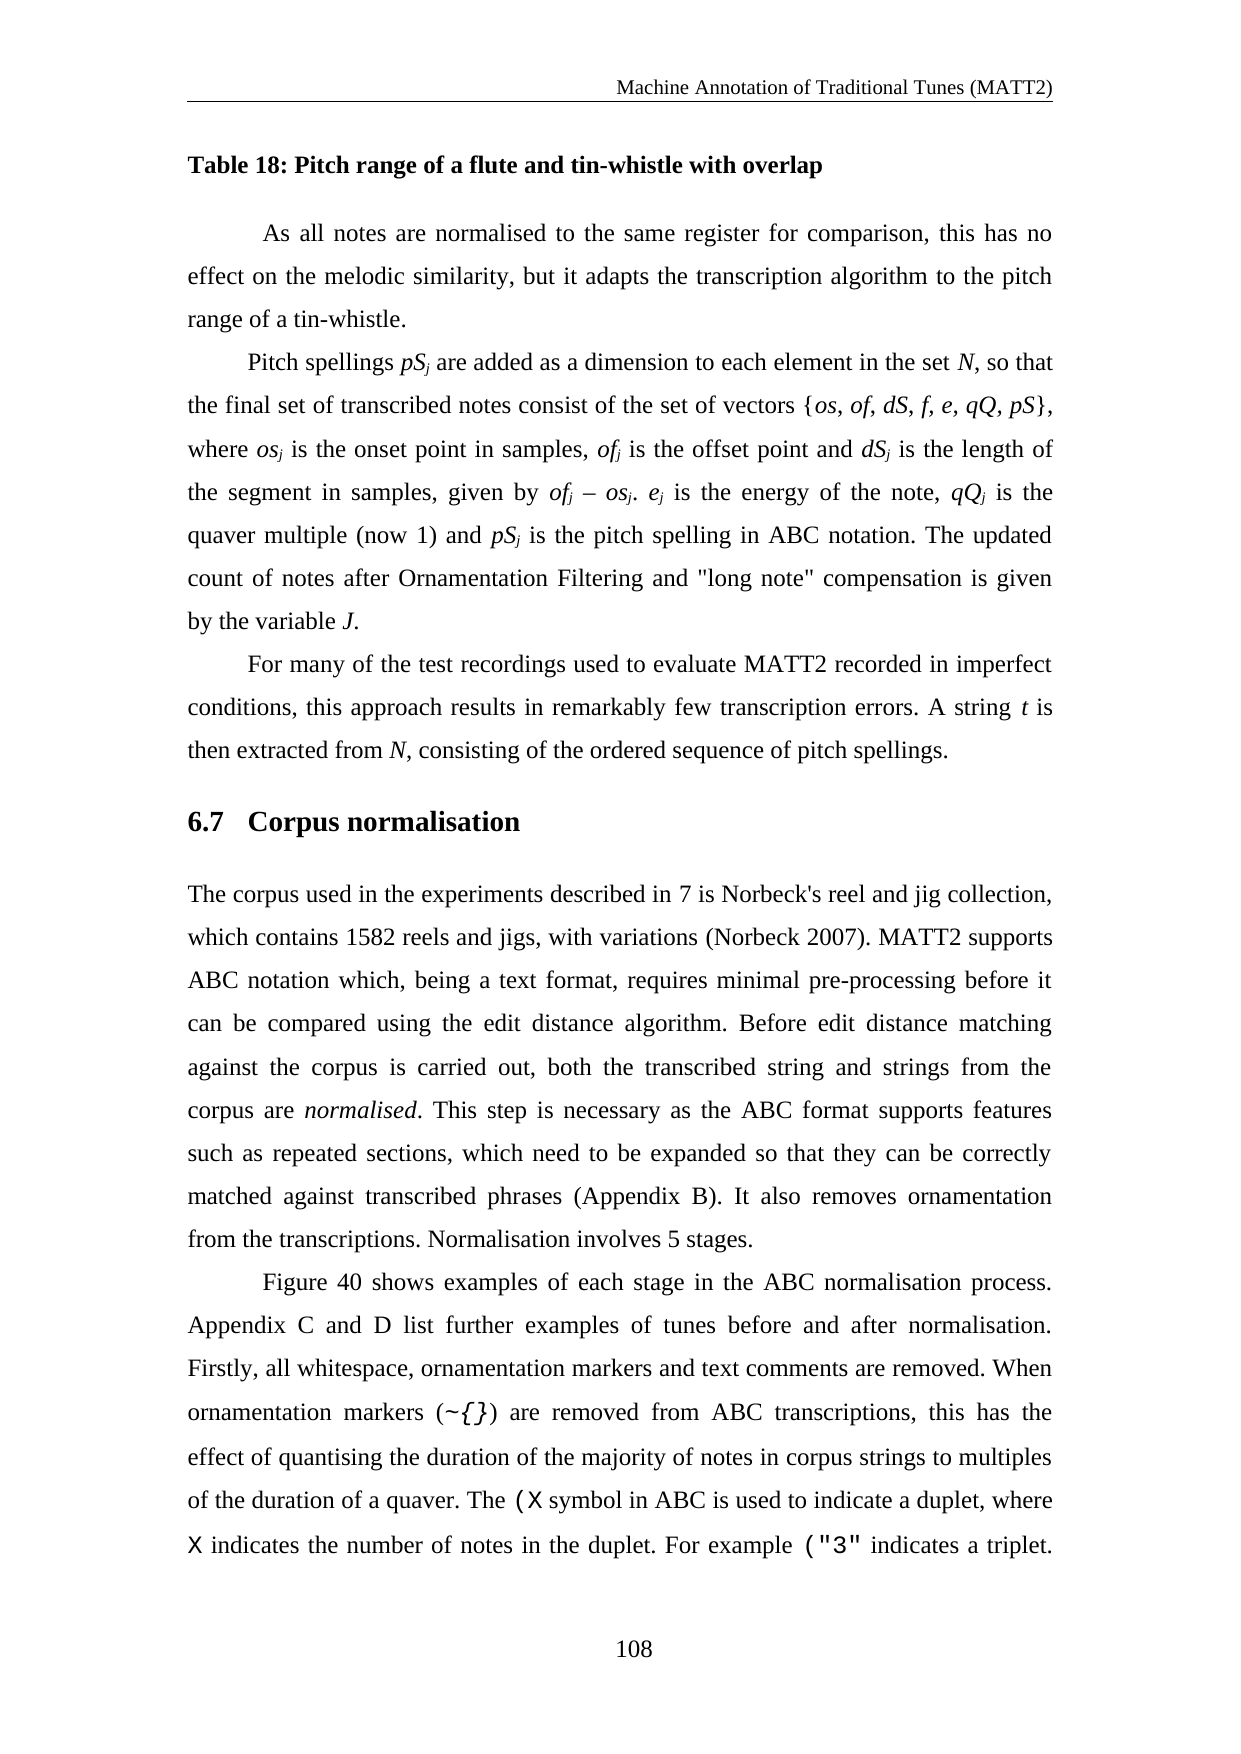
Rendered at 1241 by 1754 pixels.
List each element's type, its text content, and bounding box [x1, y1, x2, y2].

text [187, 1267, 1053, 1561]
text As all notes are normalised to the same register for comparison, this has no effect on the melodic similarity, but it adapts the transcription algorithm to the pitch range of a tin-whistle. [187, 218, 1053, 333]
text Pitch spellings pSj are added as a dimension to each element in the set N, so that the final set of transcribed notes consist of the set of vectors {os, of, dS, f, e, qQ, pS}, where osj is the onset point in samples, ofj is the offset point and dSj is the length of the segment in samples, given by ofj – osj. ej is the energy of the note, qQj is the quaver multiple (now 1) and pSj is the pitch spelling in ABC notation. The updated count of notes after Ornamentation Filtering and "long note" compensation is given by the variable J. [187, 347, 1053, 635]
text The corpus used in the experiments described in 7 is Norbeck's reel and jig collection, which contains 1582 reels and jigs, with variations . MATT2 supports ABC notation which, being a text format, requires minimal pre-processing before it can be compared using the edit distance algorithm. Before edit distance matching against the corpus is carried out, both the transcribed string and strings from the corpus are normalised. This step is necessary as the ABC format supports features such as repeated sections, which need to be expanded so that they can be correctly matched against transcribed phrases (Appendix B). It also removes ornamentation from the transcriptions. Normalisation involves 5 stages. [187, 879, 1053, 1253]
text For many of the test recordings used to evaluate MATT2 recorded in imperfect conditions, this approach results in remarkably few transcription errors. A string t is then extracted from N, consisting of the ordered sequence of pitch spellings. [187, 649, 1053, 764]
subtitle Corpus normalisation [187, 804, 1053, 837]
